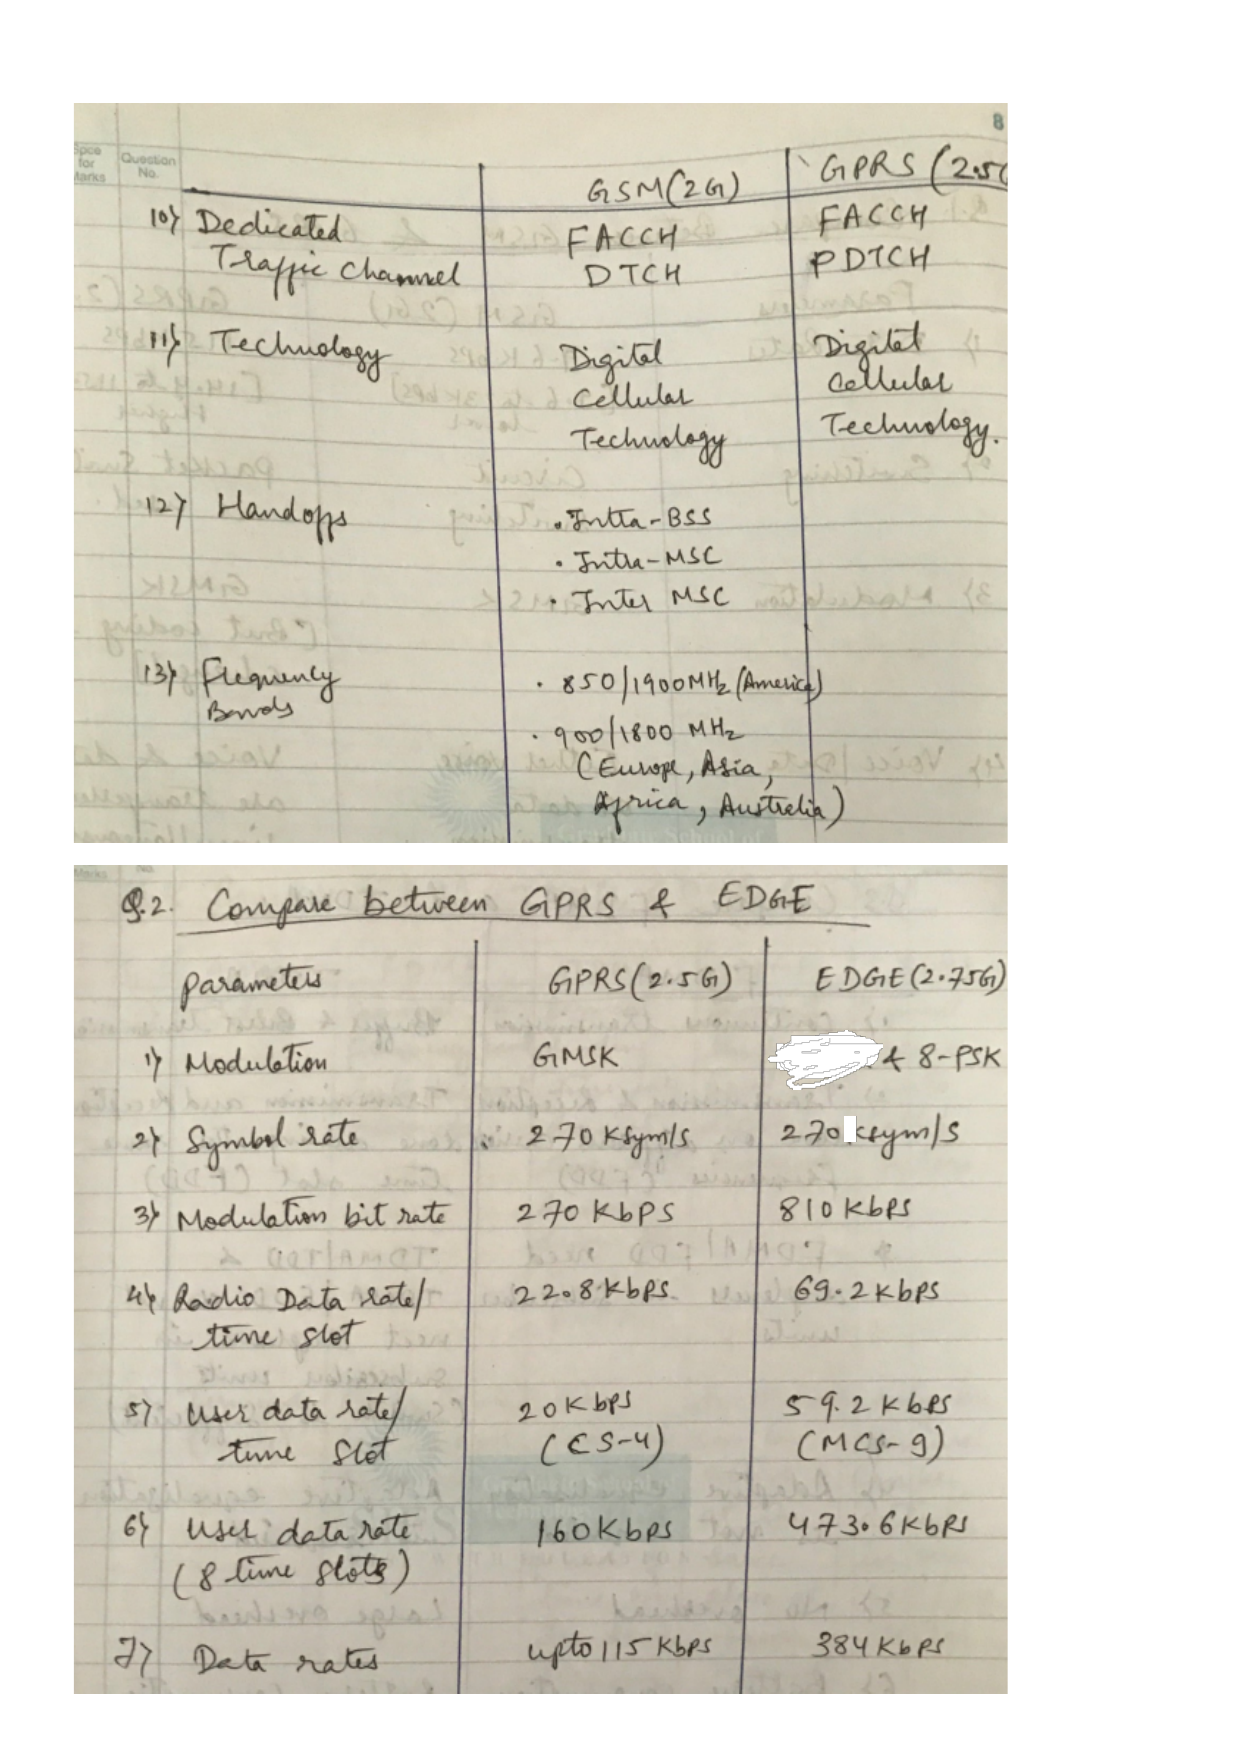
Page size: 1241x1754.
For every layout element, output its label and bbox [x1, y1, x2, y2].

picture [73, 103, 1008, 843]
picture [73, 865, 1008, 1694]
